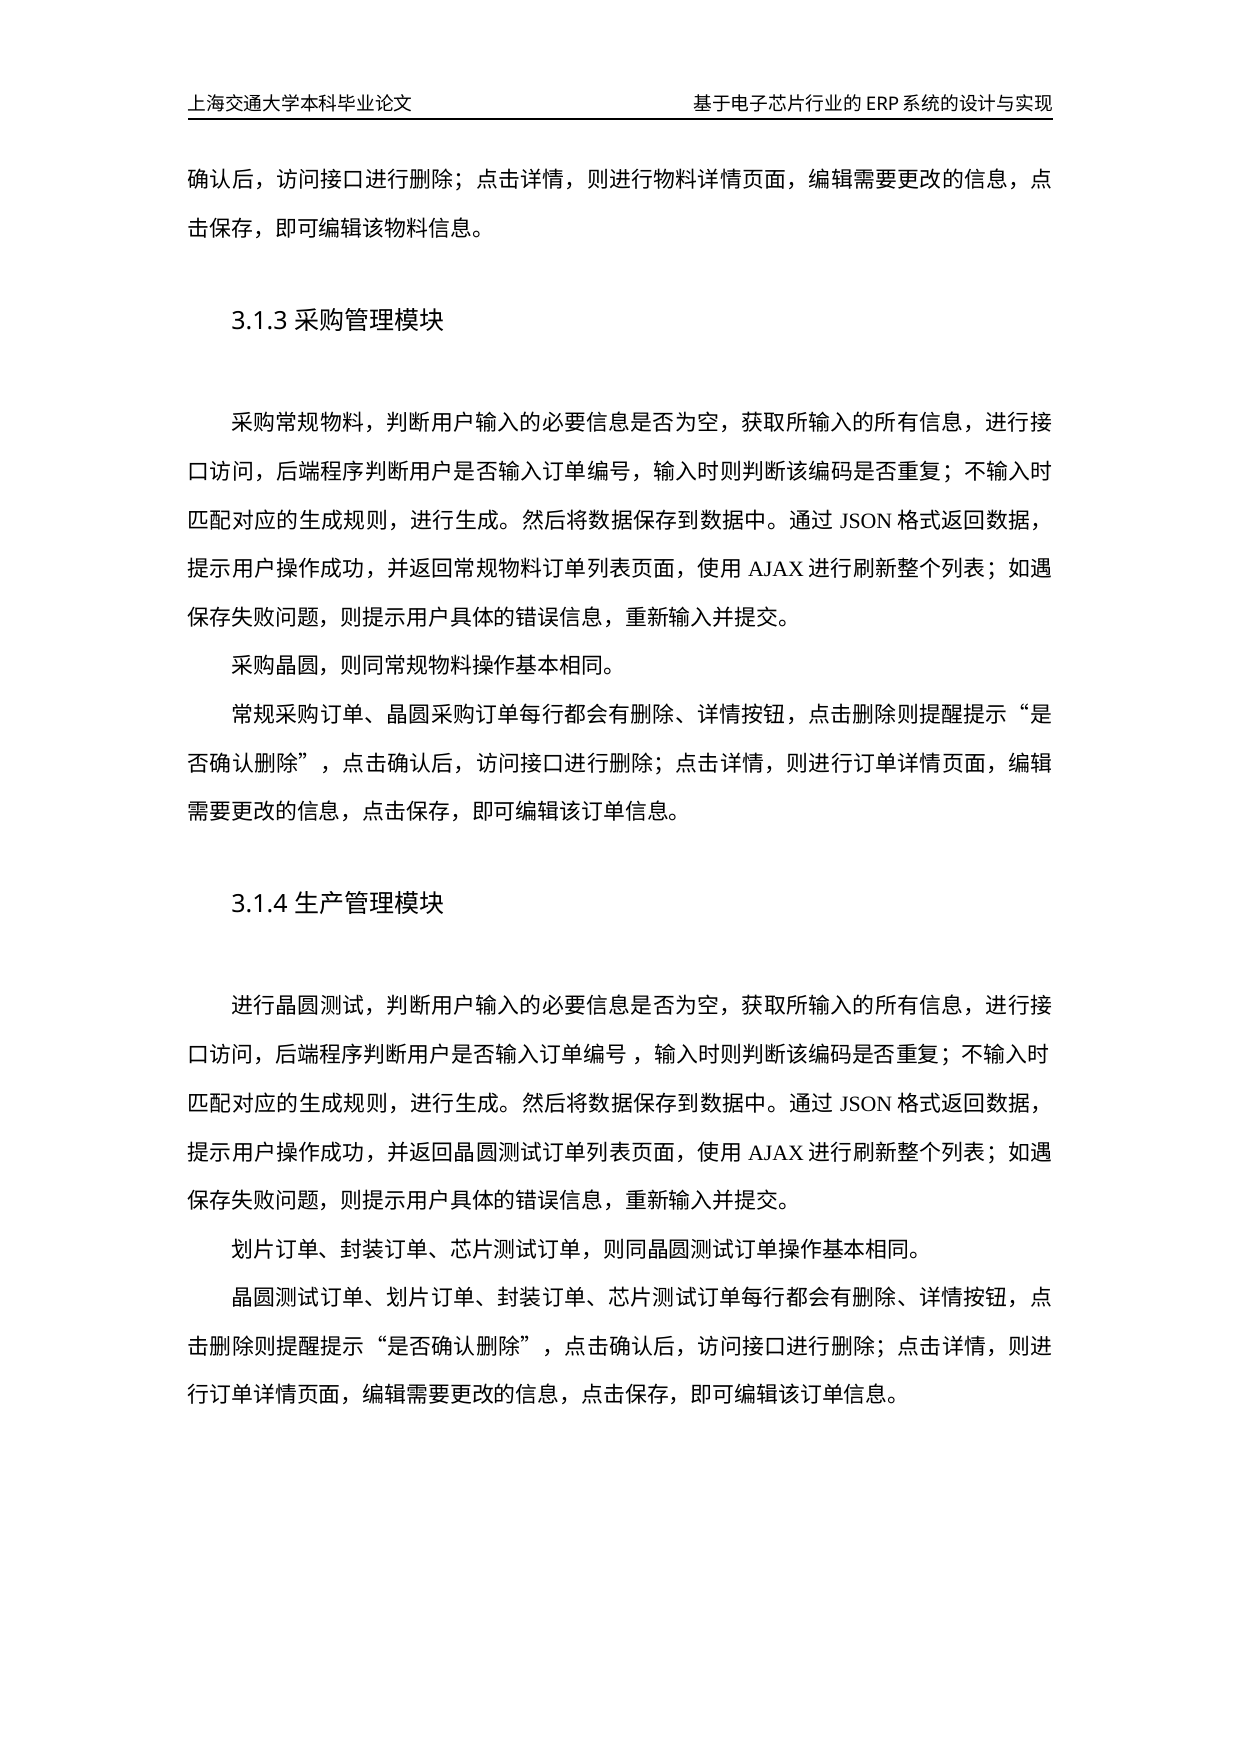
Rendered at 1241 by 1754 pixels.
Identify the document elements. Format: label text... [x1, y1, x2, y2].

text 采购晶圆，则同常规物料操作基本相同。 [187, 648, 1053, 681]
text 划片订单、封装订单、芯片测试订单，则同晶圆测试订单操作基本相同。 [187, 1231, 1053, 1264]
text 采购常规物料，判断用户输入的必要信息是否为空，获取所输入的所有信息，进行接口访问，后端程序判断用户是否输入订单编号，输入时则判断该编码是否重复；不输入时，匹配对应的生成规则，进行生成。然后将数据保存到数据中。通过JSON格式返回数据，提示用户操作成功，并返回常规物料订单列表页面，使用AJAX进行刷新整个列表；如遇保存失败问题，则提示用户具体的错误信息，重新输入并提交。 [187, 405, 1053, 632]
subtitle 3.1.4 生产管理模块 [198, 869, 1042, 934]
subtitle 3.1.3 采购管理模块 [198, 286, 1042, 351]
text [187, 162, 1053, 243]
text 晶圆测试订单、划片订单、封装订单、芯片测试订单每行都会有删除、详情按钮，点击删除则提醒提示“是否确认删除”，点击确认后，访问接口进行删除；点击详情，则进行订单详情页面，编辑需要更改的信息，点击保存，即可编辑该订单信息。 [187, 1279, 1053, 1409]
text 常规采购订单、晶圆采购订单每行都会有删除、详情按钮，点击删除则提醒提示“是否确认删除”，点击确认后，访问接口进行删除；点击详情，则进行订单详情页面，编辑需要更改的信息，点击保存，即可编辑该订单信息。 [187, 696, 1053, 826]
text 进行晶圆测试，判断用户输入的必要信息是否为空，获取所输入的所有信息，进行接口访问，后端程序判断用户是否输入订单编号 ，输入时则判断该编码是否重复；不输入时，匹配对应的生成规则，进行生成。然后将数据保存到数据中。通过JSON格式返回数据，提示用户操作成功，并返回晶圆测试订单列表页面，使用AJAX进行刷新整个列表；如遇保存失败问题，则提示用户具体的错误信息，重新输入并提交。 [187, 988, 1053, 1215]
